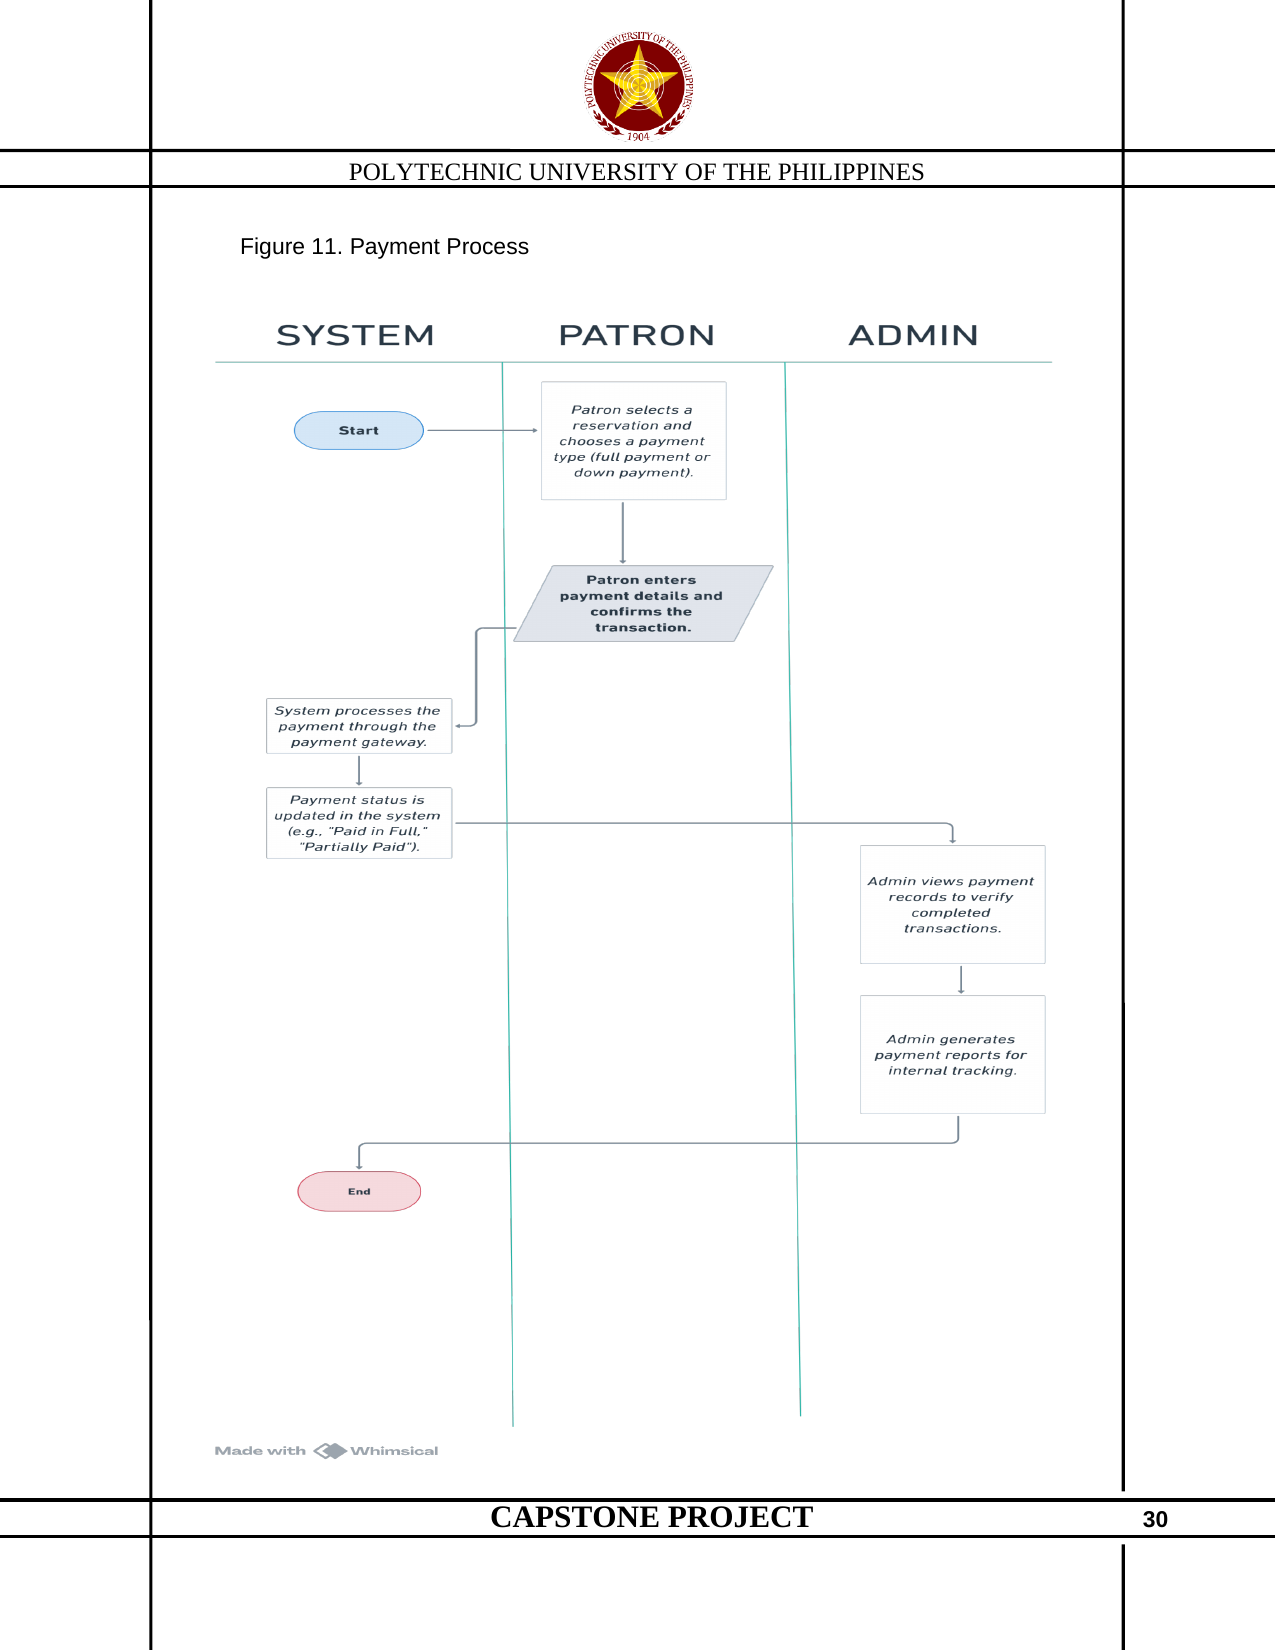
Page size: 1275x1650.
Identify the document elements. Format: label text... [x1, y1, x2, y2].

picture [165, 285, 1102, 1475]
text Figure 11. Payment Process [165, 233, 1110, 259]
picture [582, 31, 694, 142]
